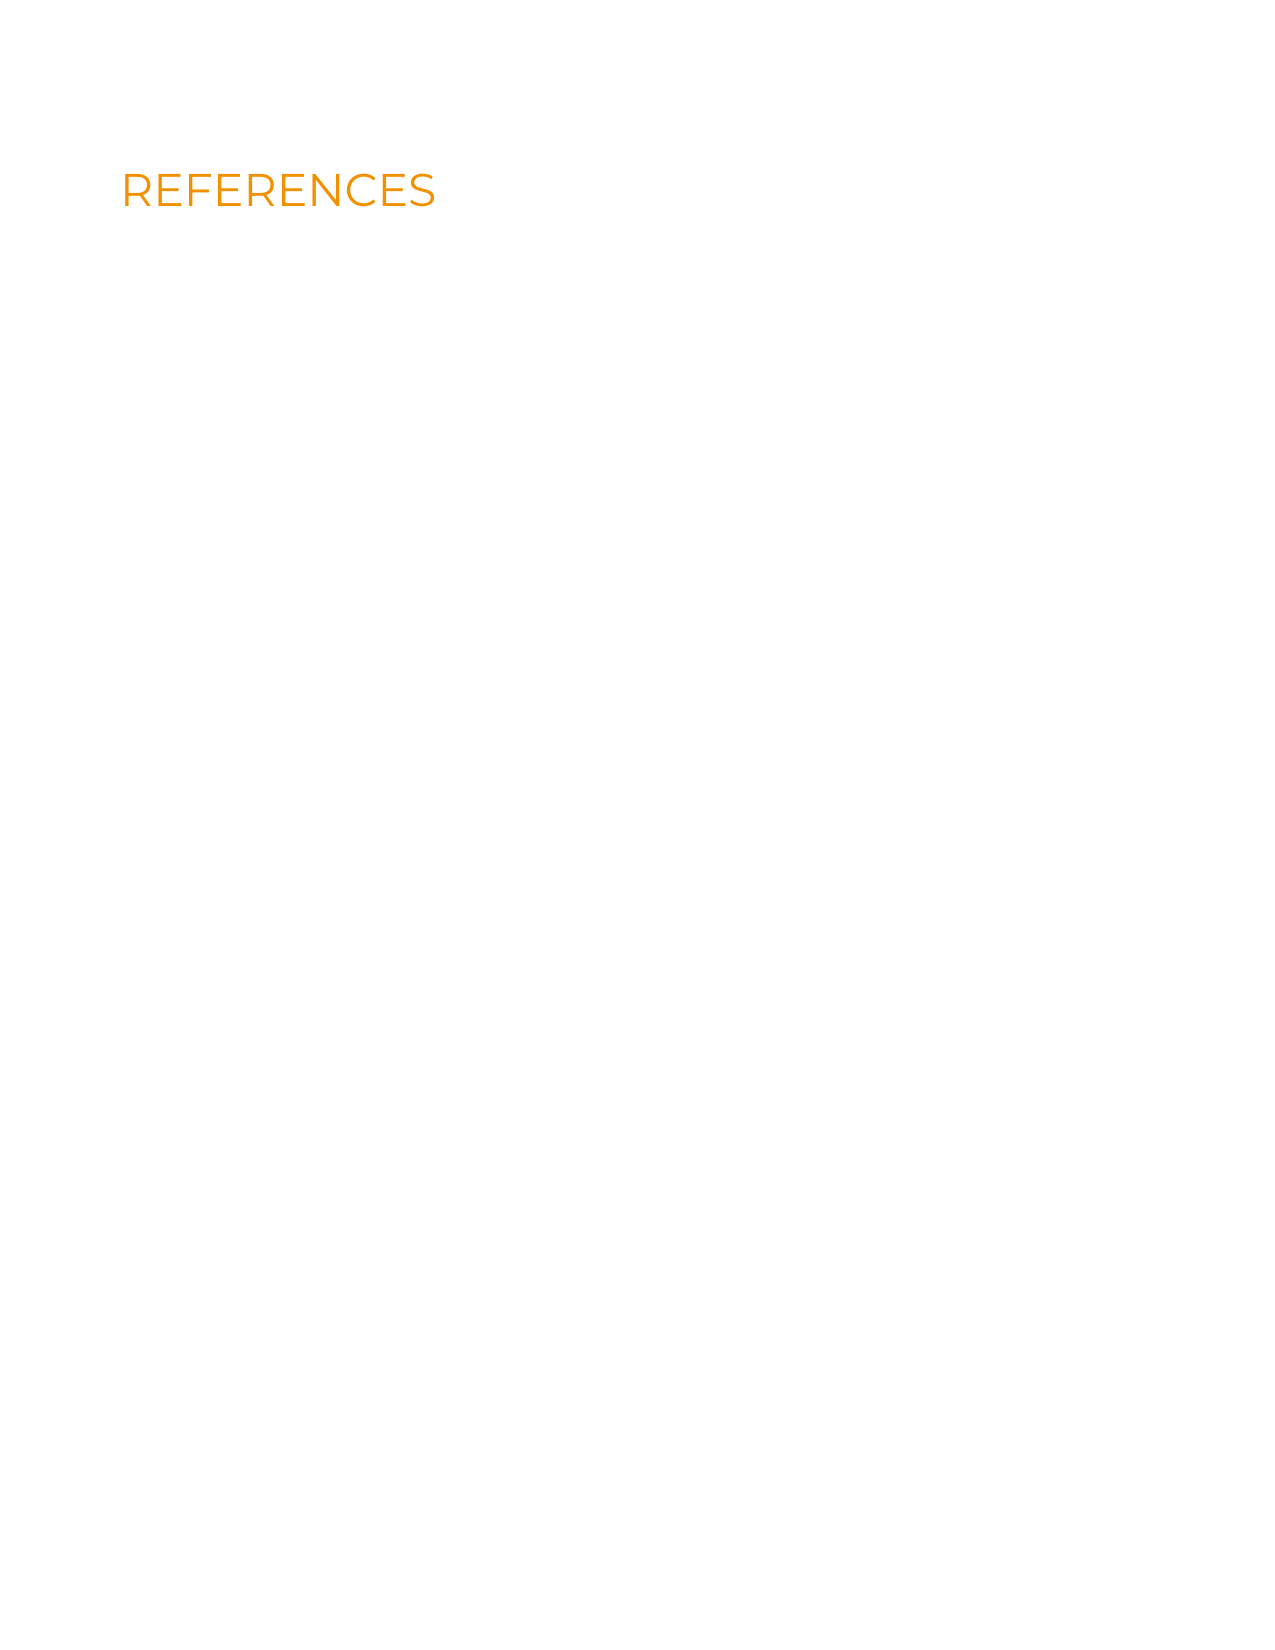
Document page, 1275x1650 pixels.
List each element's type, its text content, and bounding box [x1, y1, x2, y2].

subtitle References [120, 162, 1155, 218]
